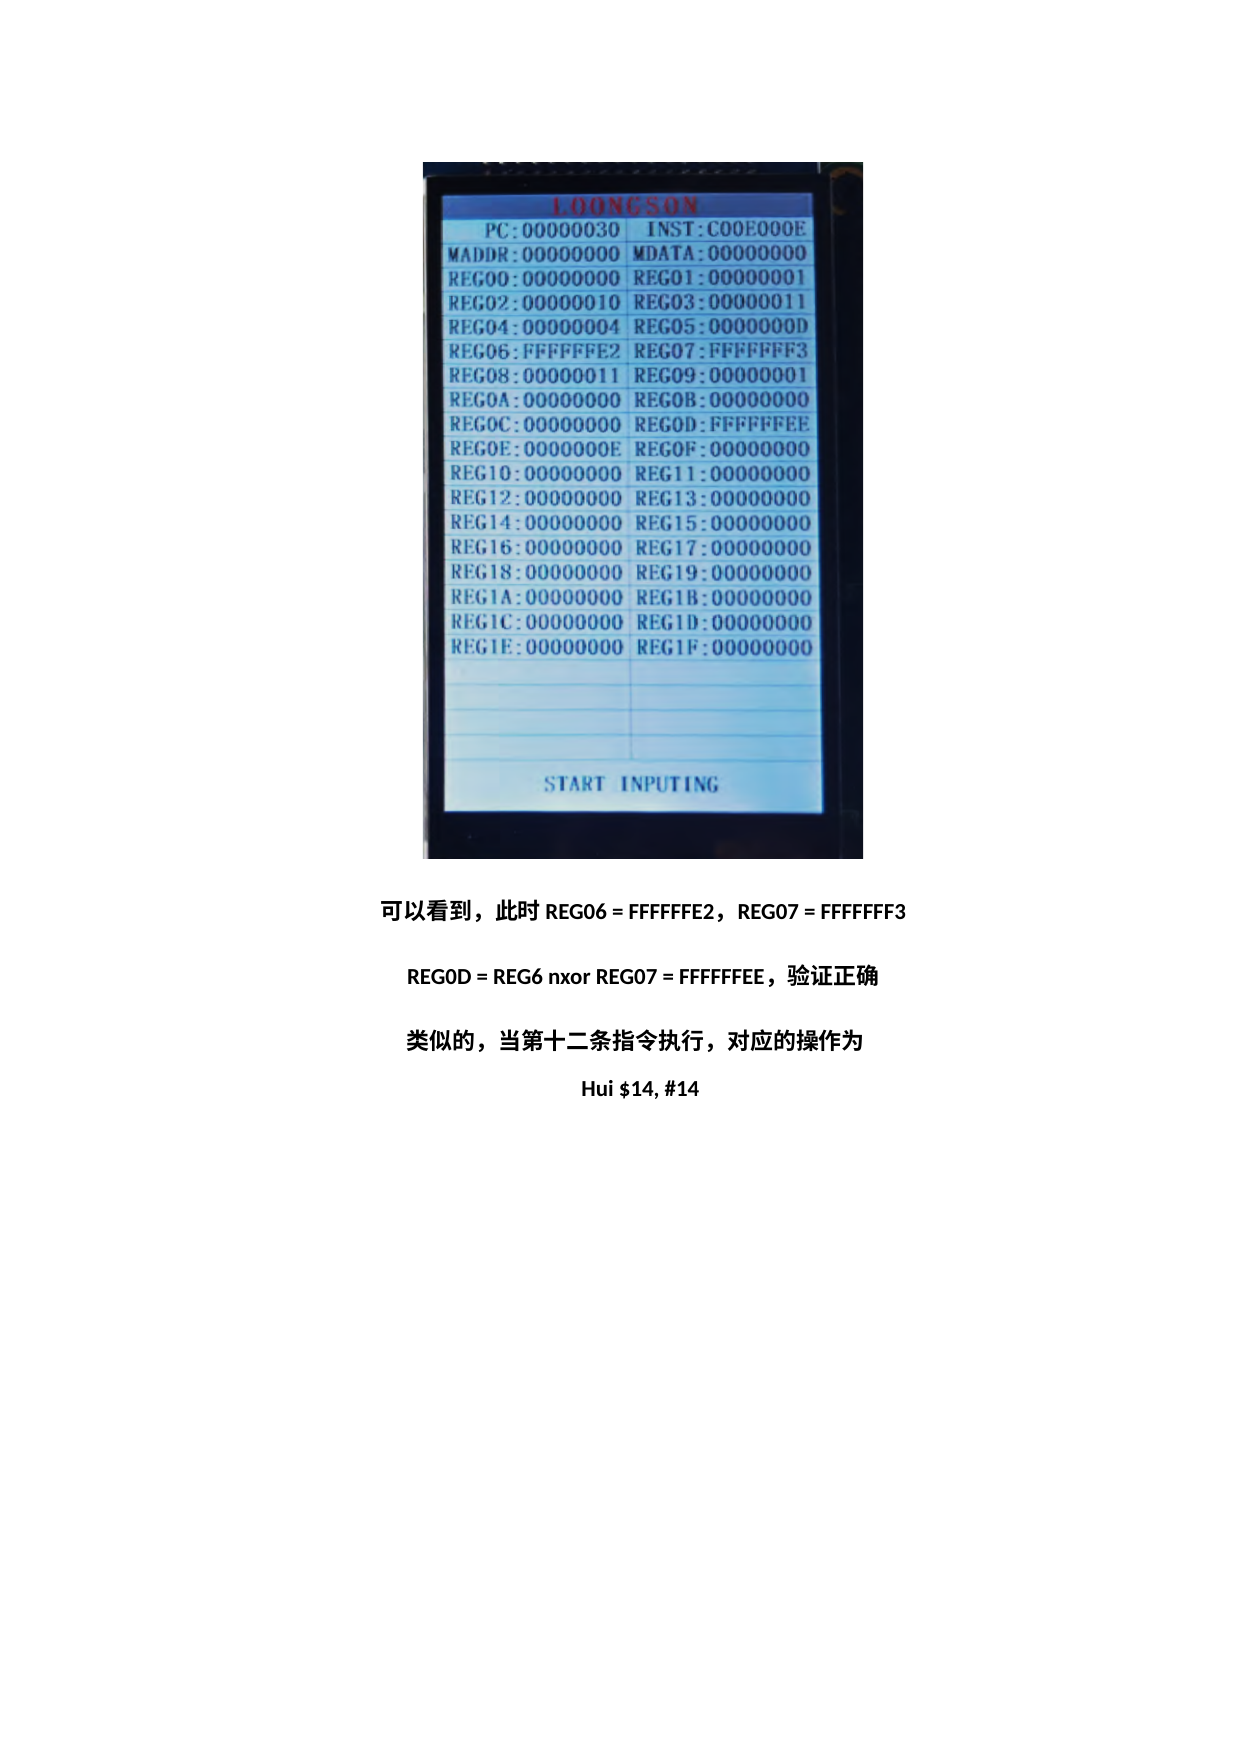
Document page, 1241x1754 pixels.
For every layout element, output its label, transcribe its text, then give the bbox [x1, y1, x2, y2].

list REG0D = REG6 nxor REG07 = FFFFFFEE，验证正确 [233, 942, 1053, 1007]
picture [422, 162, 864, 859]
list 类似的，当第十二条指令执行，对应的操作为 [233, 1007, 1053, 1072]
list Hui $14, #14 [233, 1072, 1053, 1104]
list 可以看到，此时REG06 = FFFFFFE2，REG07 = FFFFFFF3 [233, 877, 1053, 942]
